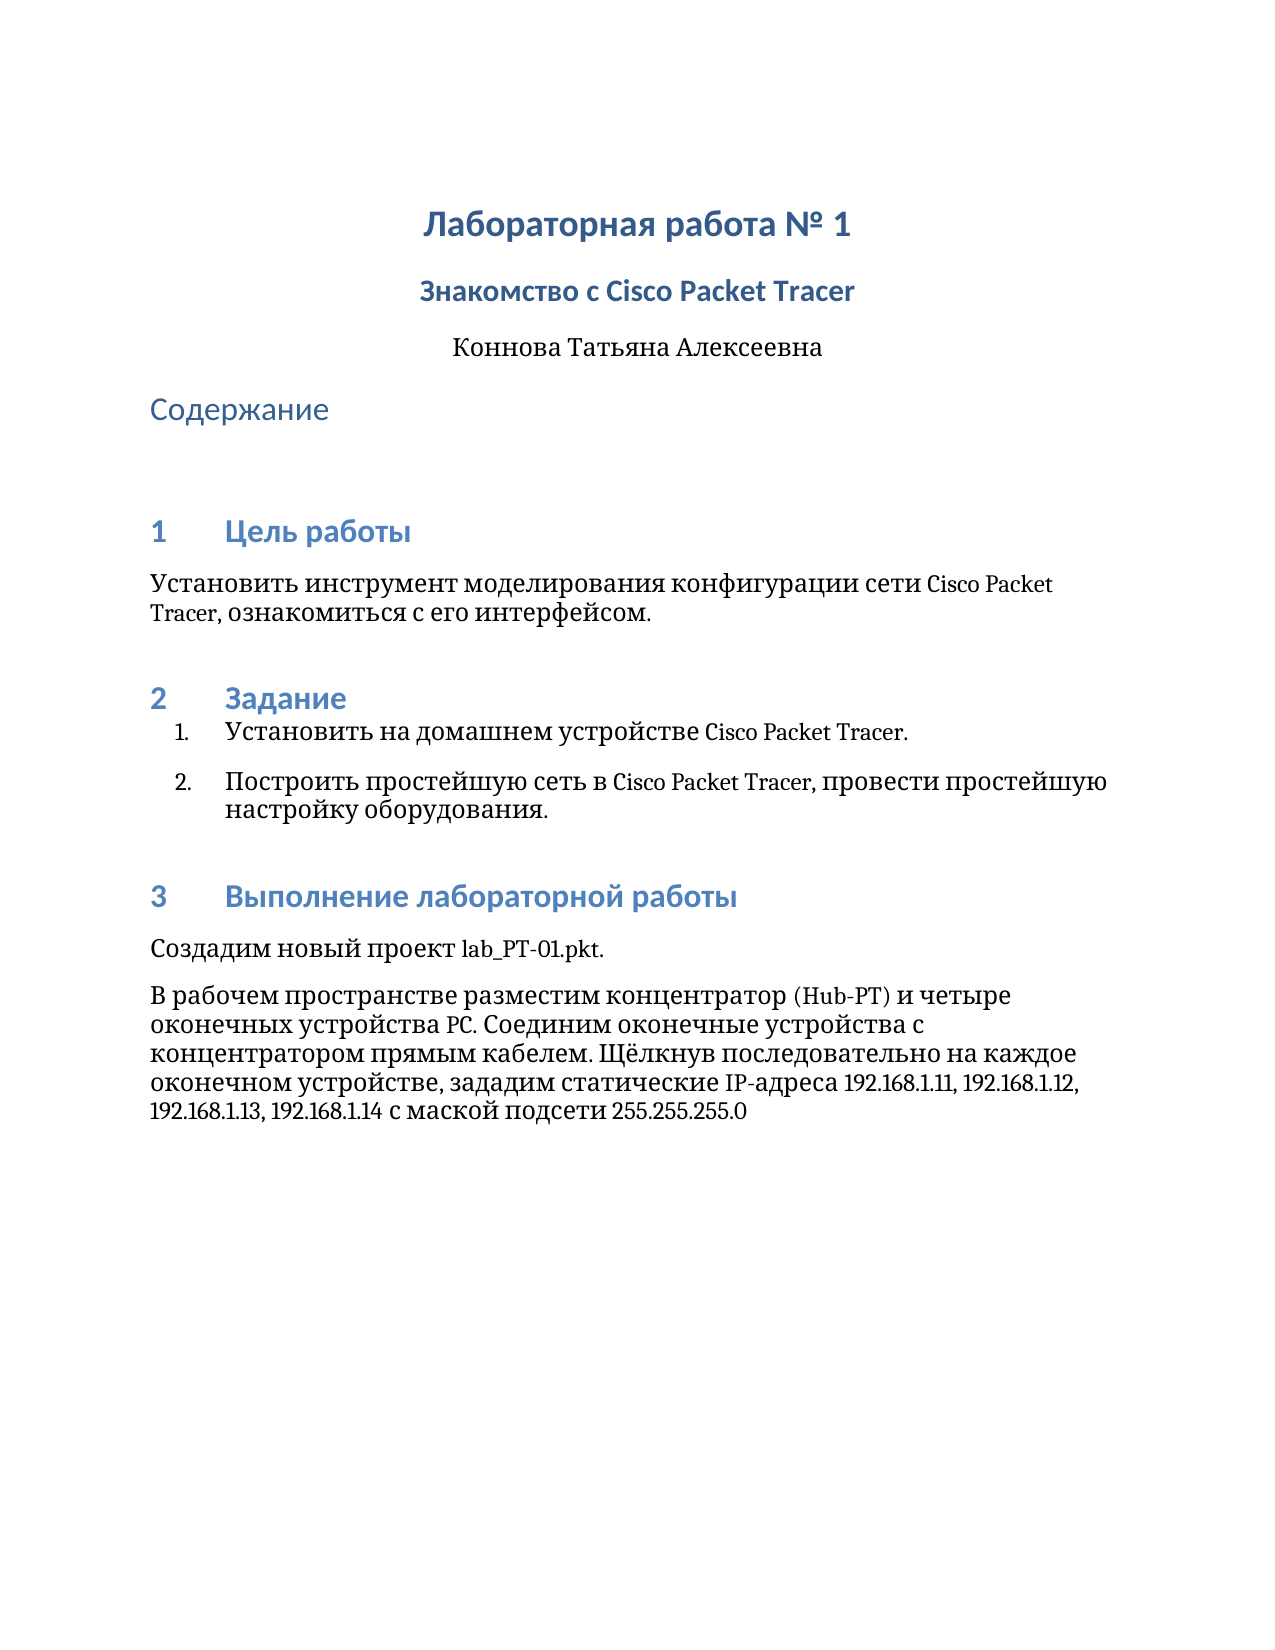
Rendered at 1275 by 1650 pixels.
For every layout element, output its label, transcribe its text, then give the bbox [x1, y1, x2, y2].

text Коннова Татьяна Алексеевна [150, 334, 1125, 363]
subtitle Знакомство с Cisco Packet Tracer [150, 271, 1125, 309]
list Установить на домашнем устройстве Cisco Packet Tracer. [175, 718, 1125, 747]
text Установить инструмент моделирования конфигурации сети Cisco Packet Tracer, ознакомиться с его интерфейсом. [150, 570, 1125, 627]
text Создадим новый проект lab_PT-01.pkt. [150, 935, 1125, 963]
subtitle 1 Цель работы [150, 510, 1125, 551]
subtitle 2 Задание [150, 677, 1125, 718]
title Лабораторная работа № 1 [150, 200, 1125, 246]
list Построить простейшую сеть в Cisco Packet Tracer, провести простейшую настройку оборудования. [175, 768, 1125, 825]
text В рабочем пространстве разместим концентратор (Hub-PT) и четыре оконечных устройства PC. Соединим оконечные устройства с концентратором прямым кабелем. Щёлкнув последовательно на каждое оконечном устройстве, зададим статические IP-адреса 192.168.1.11, 192.168.1.12, 192.168.1.13, 192.168.1.14 с маской подсети 255.255.255.0 [150, 982, 1125, 1126]
subtitle 3 Выполнение лабораторной работы [150, 875, 1125, 916]
